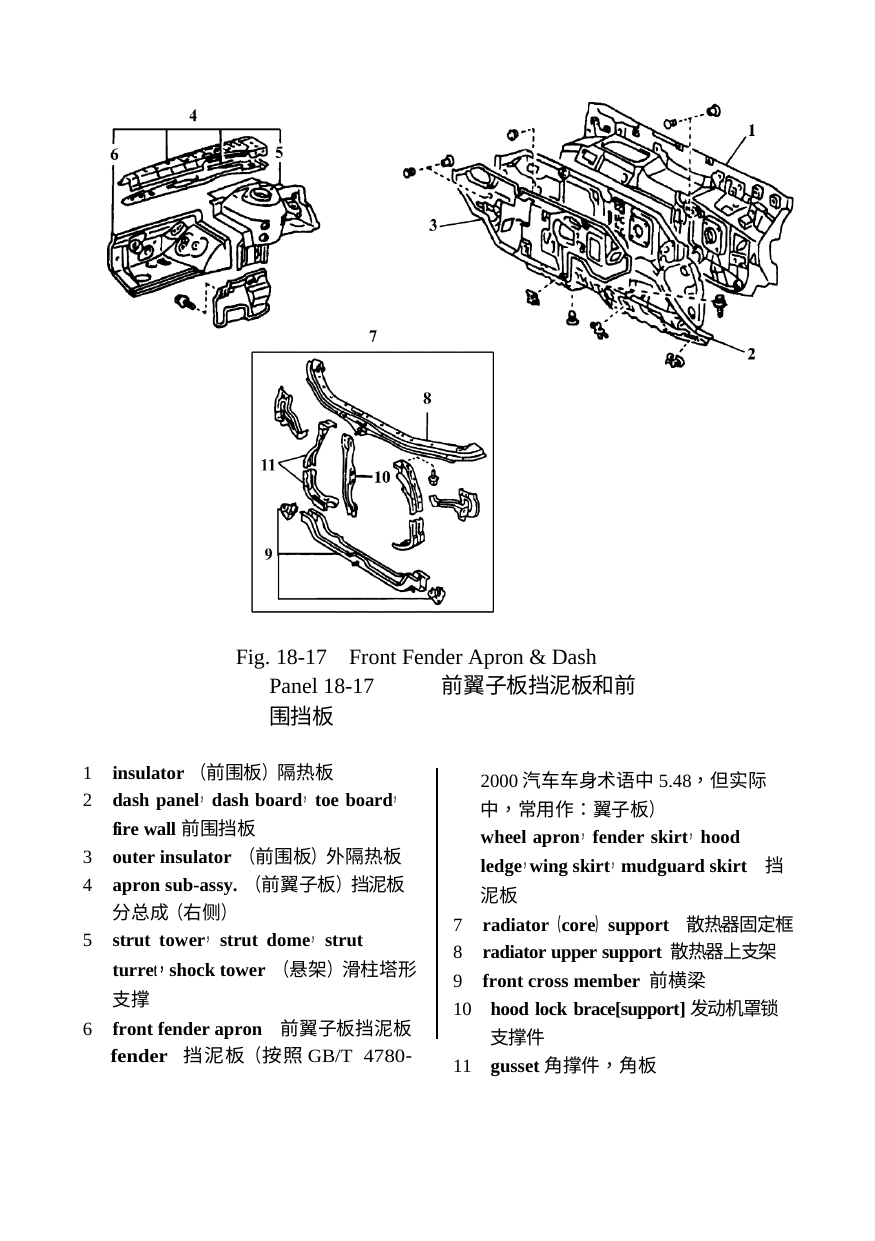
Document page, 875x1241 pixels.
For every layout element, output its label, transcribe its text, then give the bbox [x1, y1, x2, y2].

picture [106, 102, 794, 613]
list front cross member 前横梁 [453, 967, 812, 992]
list hood lock brace[support] 发动机罩锁支撑件 [453, 996, 792, 1049]
list strut tower， strut dome， strut turret， shock tower （悬架）滑柱塔形支撑 [83, 929, 420, 1012]
list radiator （core） support 散热器固定框 [453, 913, 812, 936]
text 2000 汽车车身术语中 5.48，但实际中，常用作：翼子板） [480, 768, 792, 822]
text wheel apron， fender skirt， hood ledge， wing skirt， mudguard skirt 挡泥板 [480, 826, 791, 908]
list outer insulator （前围板）外隔热板 [83, 846, 425, 868]
list insulator （前围板）隔热板 [83, 759, 425, 785]
text fender 挡泥板（按照 GB/T 4780- [110, 1042, 425, 1068]
list gusset 角撑件，角板 [453, 1052, 812, 1078]
list radiator upper support 散热器上支架 [453, 938, 812, 964]
subtitle Fig. 18-17 Front Fender Apron & Dash Panel 18-17 前翼子板挡泥板和前围挡板 [236, 644, 649, 730]
list front fender apron 前翼子板挡泥板 [83, 1018, 425, 1039]
list apron sub-assy. （前翼子板）挡泥板分总成（右侧） [83, 871, 420, 925]
list dash panel， dash board， toe board， fire wall 前围挡板 [83, 789, 421, 841]
